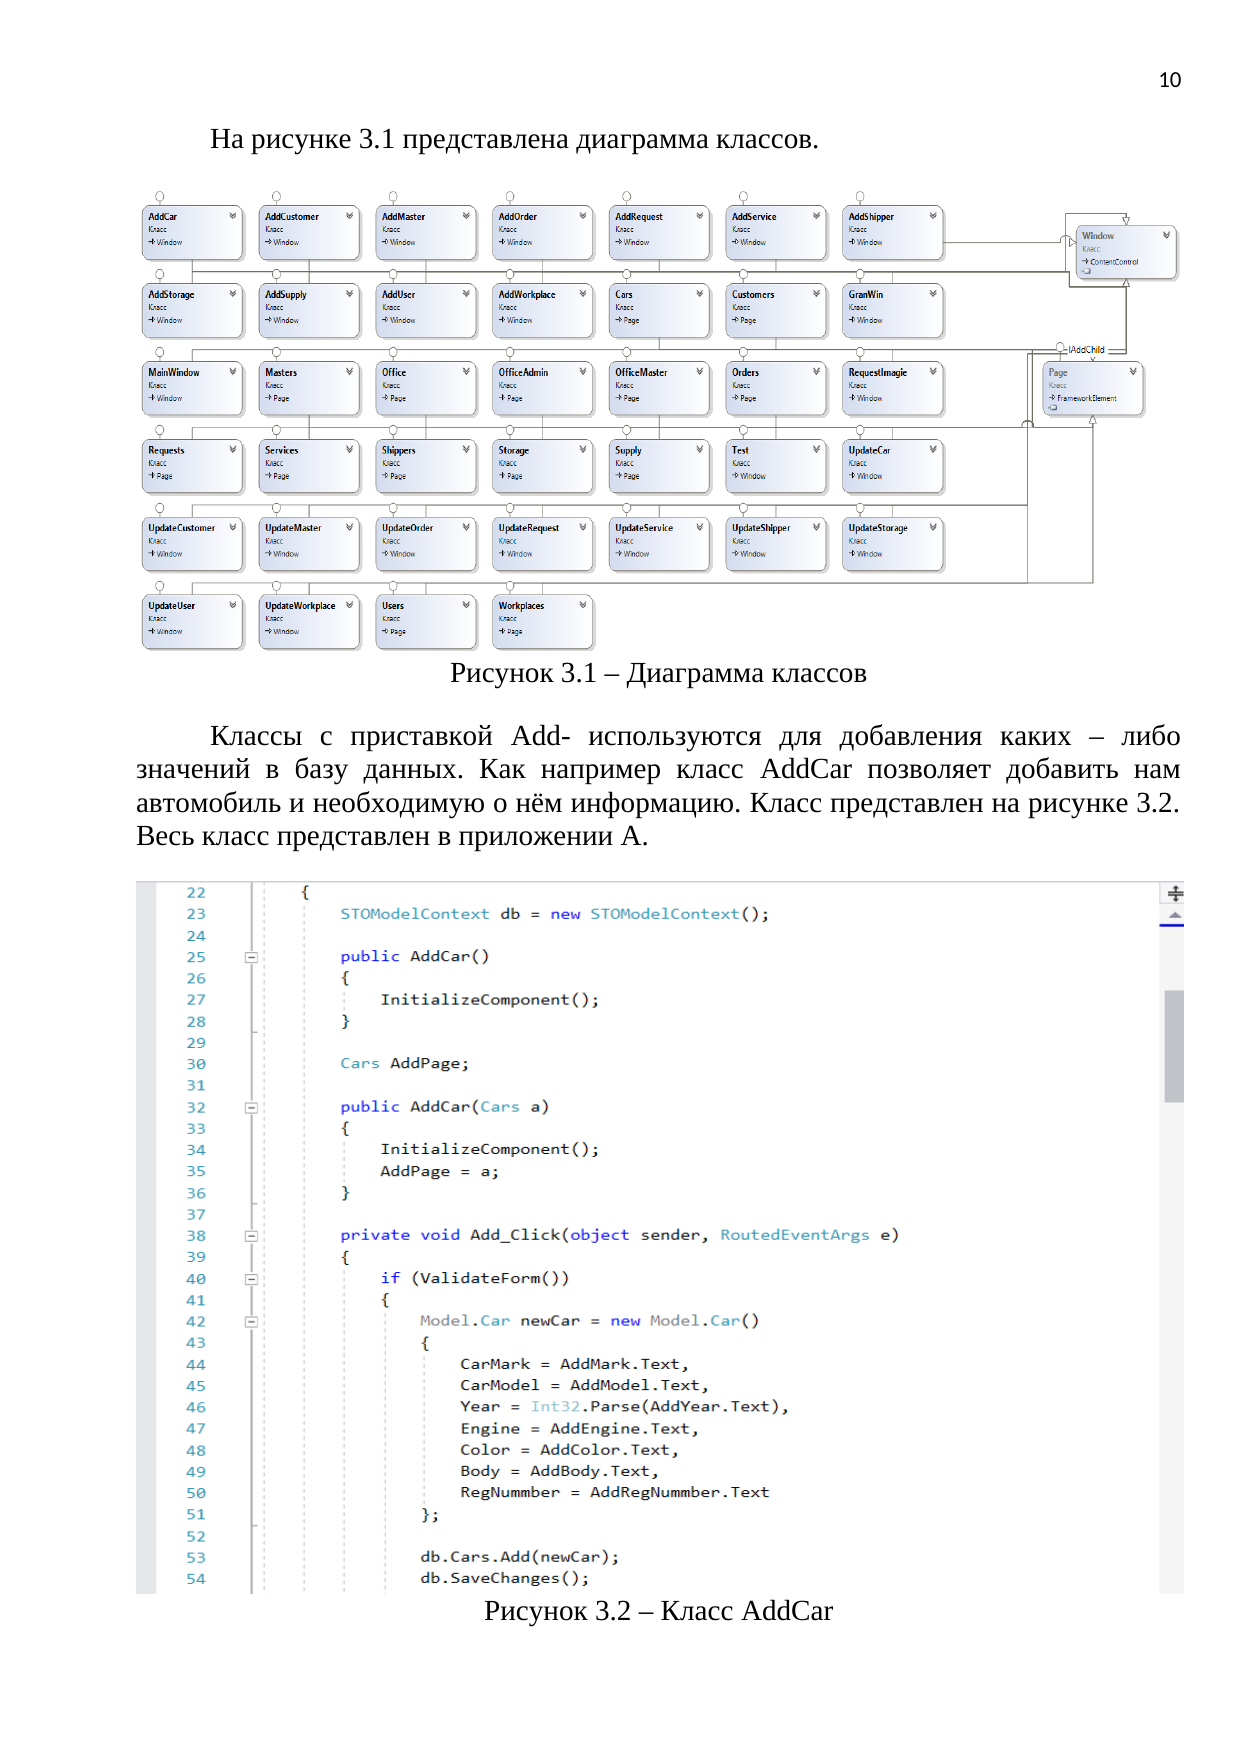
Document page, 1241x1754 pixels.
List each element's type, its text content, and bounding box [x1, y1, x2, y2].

text Рисунок 3.2 – Класс AddCar [136, 1594, 1181, 1627]
text Рисунок 3.1 – Диаграмма классов [136, 655, 1181, 688]
picture [135, 881, 1184, 1594]
text На рисунке 3.1 представлена диаграмма классов. [136, 121, 1181, 154]
picture [135, 183, 1182, 655]
text Классы с приставкой Add- используются для добавления каких – либо значений в базу данных. Как например класс AddCar позволяет добавить нам автомобиль и необходимую о нём информацию. Класс представлен на рисунке 3.2. Весь класс представлен в приложении А. [136, 718, 1181, 852]
